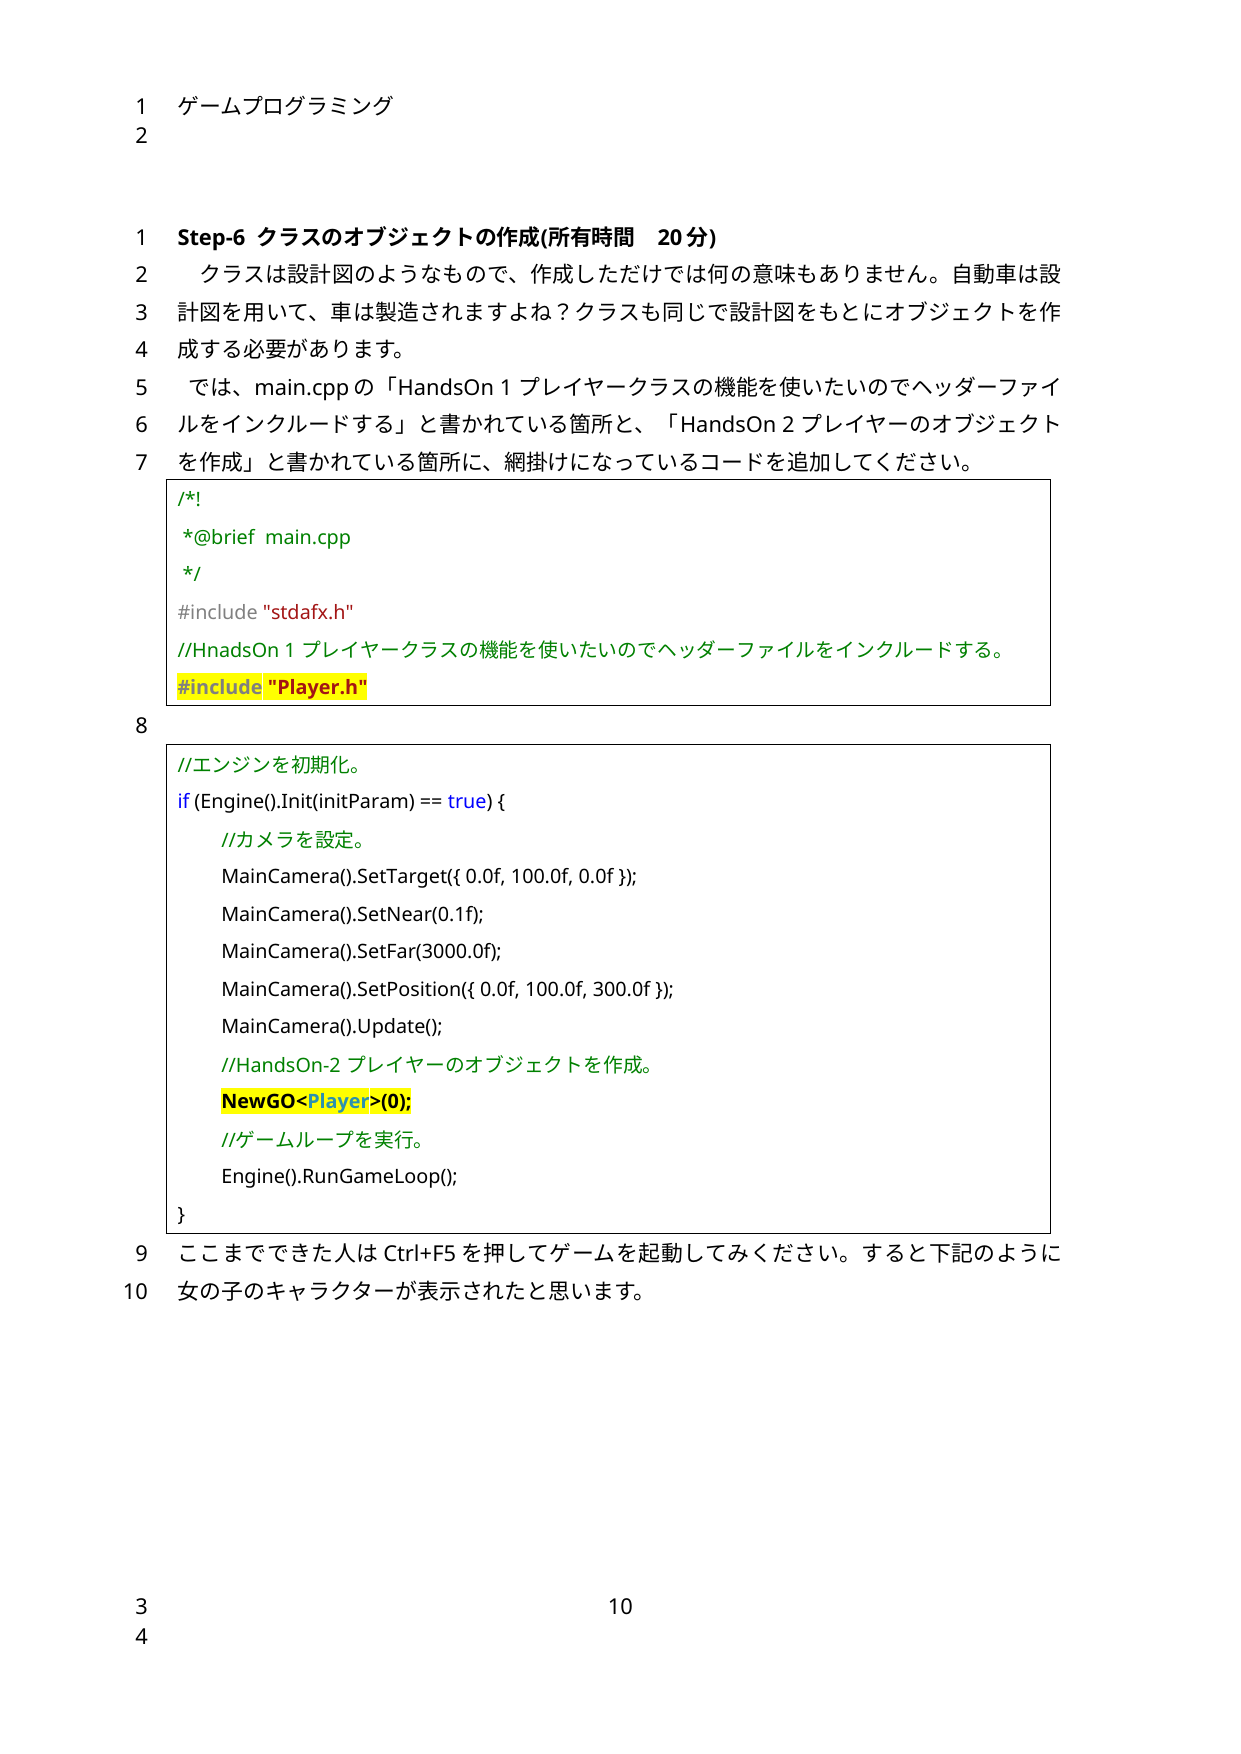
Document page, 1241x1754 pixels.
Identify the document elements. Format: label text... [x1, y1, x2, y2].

text ここまでできた人はCtrl+F5を押してゲームを起動してみください。すると下記のように女の子のキャラクターが表示されたと思います。 [177, 1233, 1063, 1308]
text クラスは設計図のようなもので、作成しただけでは何の意味もありません。自動車は設計図を用いて、車は製造されますよね？クラスも同じで設計図をもとにオブジェクトを作成する必要があります。 [177, 254, 1063, 367]
text では、main.cppの「HandsOn 1 プレイヤークラスの機能を使いたいのでヘッダーファイルをインクルードする」と書かれている箇所と、「HandsOn 2 プレイヤーのオブジェクトを作成」と書かれている箇所に、網掛けになっているコードを追加してください。 [177, 367, 1063, 479]
table_header /*! *@brief main.cpp */ #include "stdafx.h" //HnadsOn 1 プレイヤークラスの機能を使いたいのでヘッダーファイルをインクルードする。 #include "Player.h" [167, 480, 1050, 705]
subtitle Step-6 クラスのオブジェクトの作成(所有時間 20分) [177, 217, 1063, 254]
table_header //エンジンを初期化。 if (Engine().Init(initParam) == true) { //カメラを設定。 MainCamera().SetTarget({ 0.0f, 100.0f, 0.0f }); MainCamera().SetNear(0.1f); MainCamera().SetFar(3000.0f); MainCamera().SetPosition({ 0.0f, 100.0f, 300.0f }); MainCamera().Update(); //HandsOn-2 プレイヤーのオブジェクトを作成。 NewGO<Player>(0); //ゲームループを実行。 Engine().RunGameLoop(); } [167, 745, 1050, 1232]
